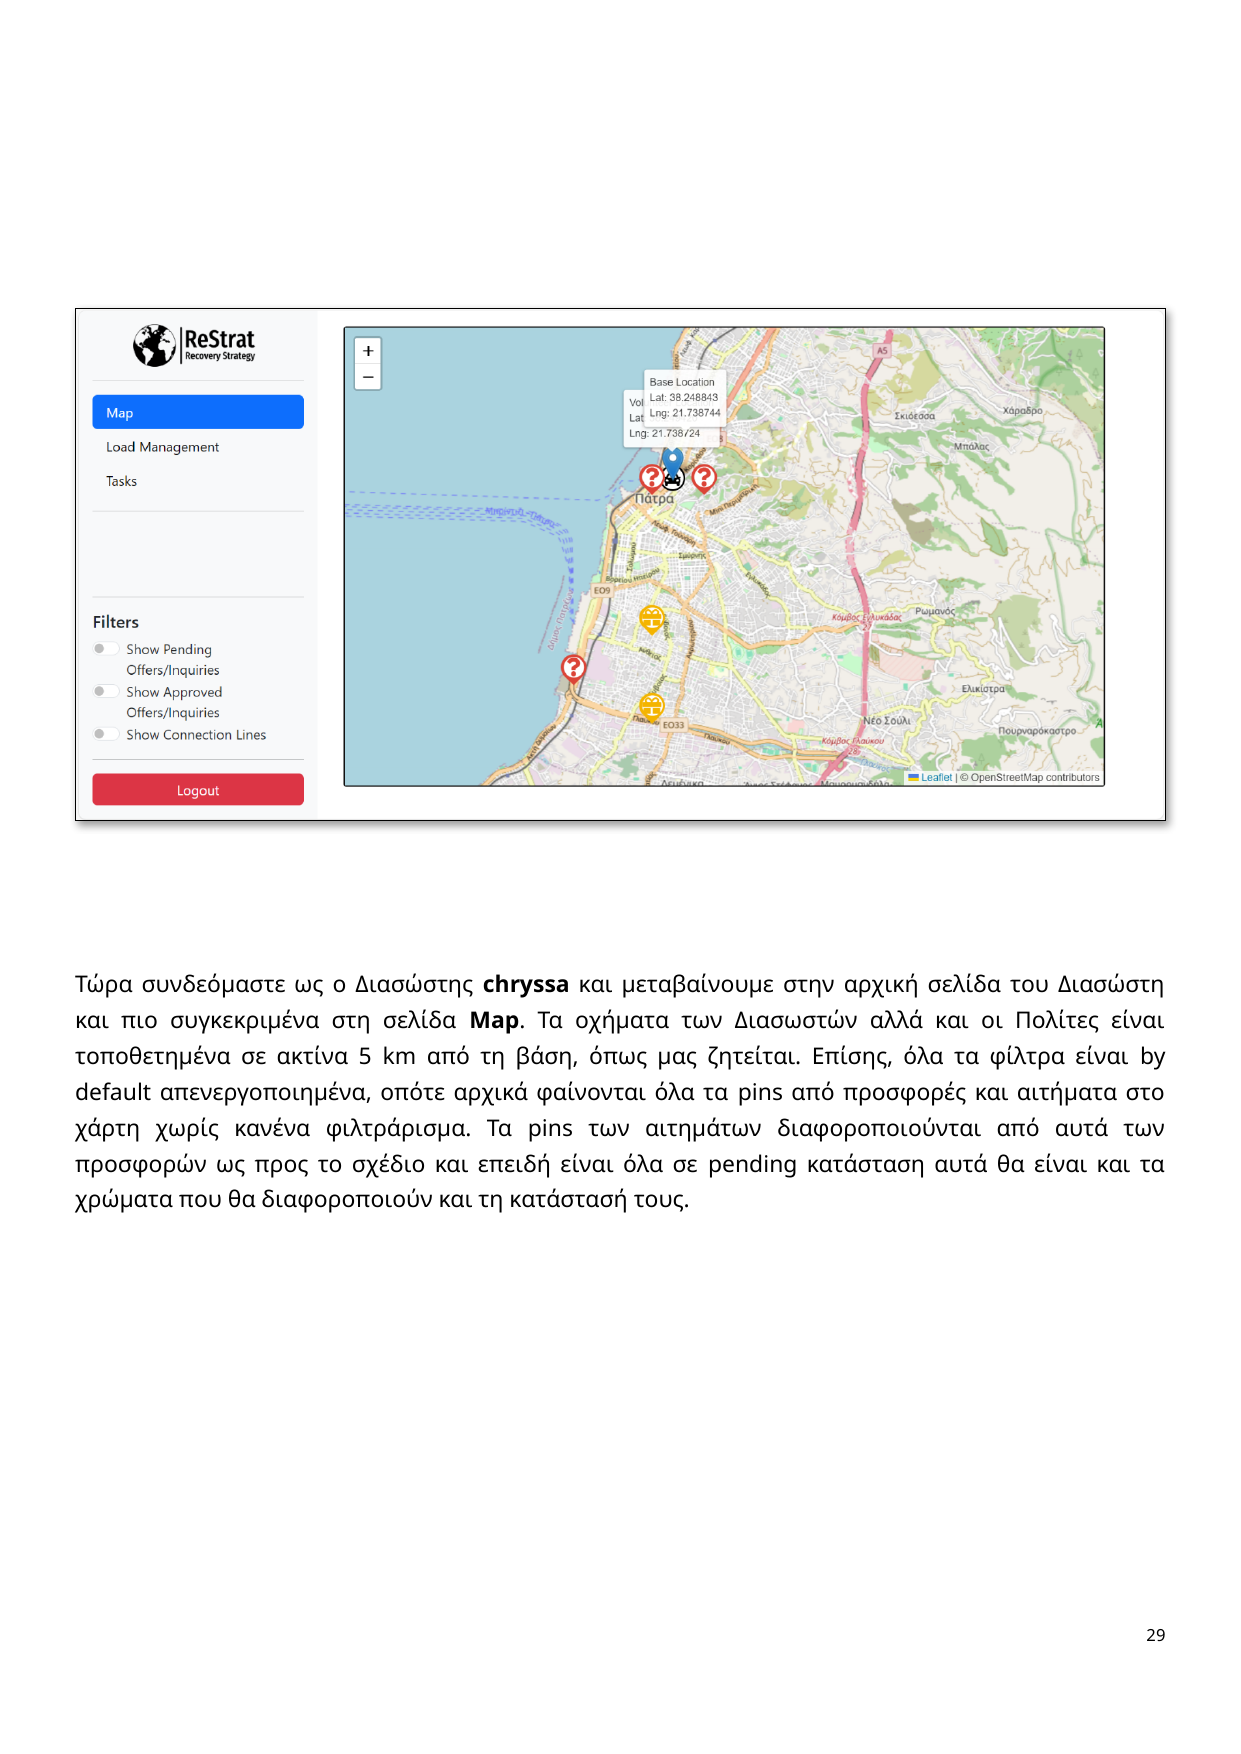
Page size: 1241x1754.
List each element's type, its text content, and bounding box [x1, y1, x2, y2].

text Τώρα συνδεόμαστε ως ο Διασώστης chryssa και μεταβαίνουμε στην αρχική σελίδα του Διασώστη και πιο συγκεκριμένα στη σελίδα Map. Τα οχήματα των Διασωστών αλλά και οι Πολίτες είναι τοποθετημένα σε ακτίνα 5 km από τη βάση, όπως μας ζητείται. Επίσης, όλα τα φίλτρα είναι by default απενεργοποιημένα, οπότε αρχικά φαίνονται όλα τα pins από προσφορές και αιτήματα στο χάρτη χωρίς κανένα φιλτράρισμα. Τα pins των αιτημάτων διαφοροποιούνται από αυτά των προσφορών ως προς το σχέδιο και επειδή είναι όλα σε pending κατάσταση αυτά θα είναι και τα χρώματα που θα διαφοροποιούν και τη κατάστασή τους. [75, 968, 1165, 1215]
picture [76, 309, 1165, 820]
